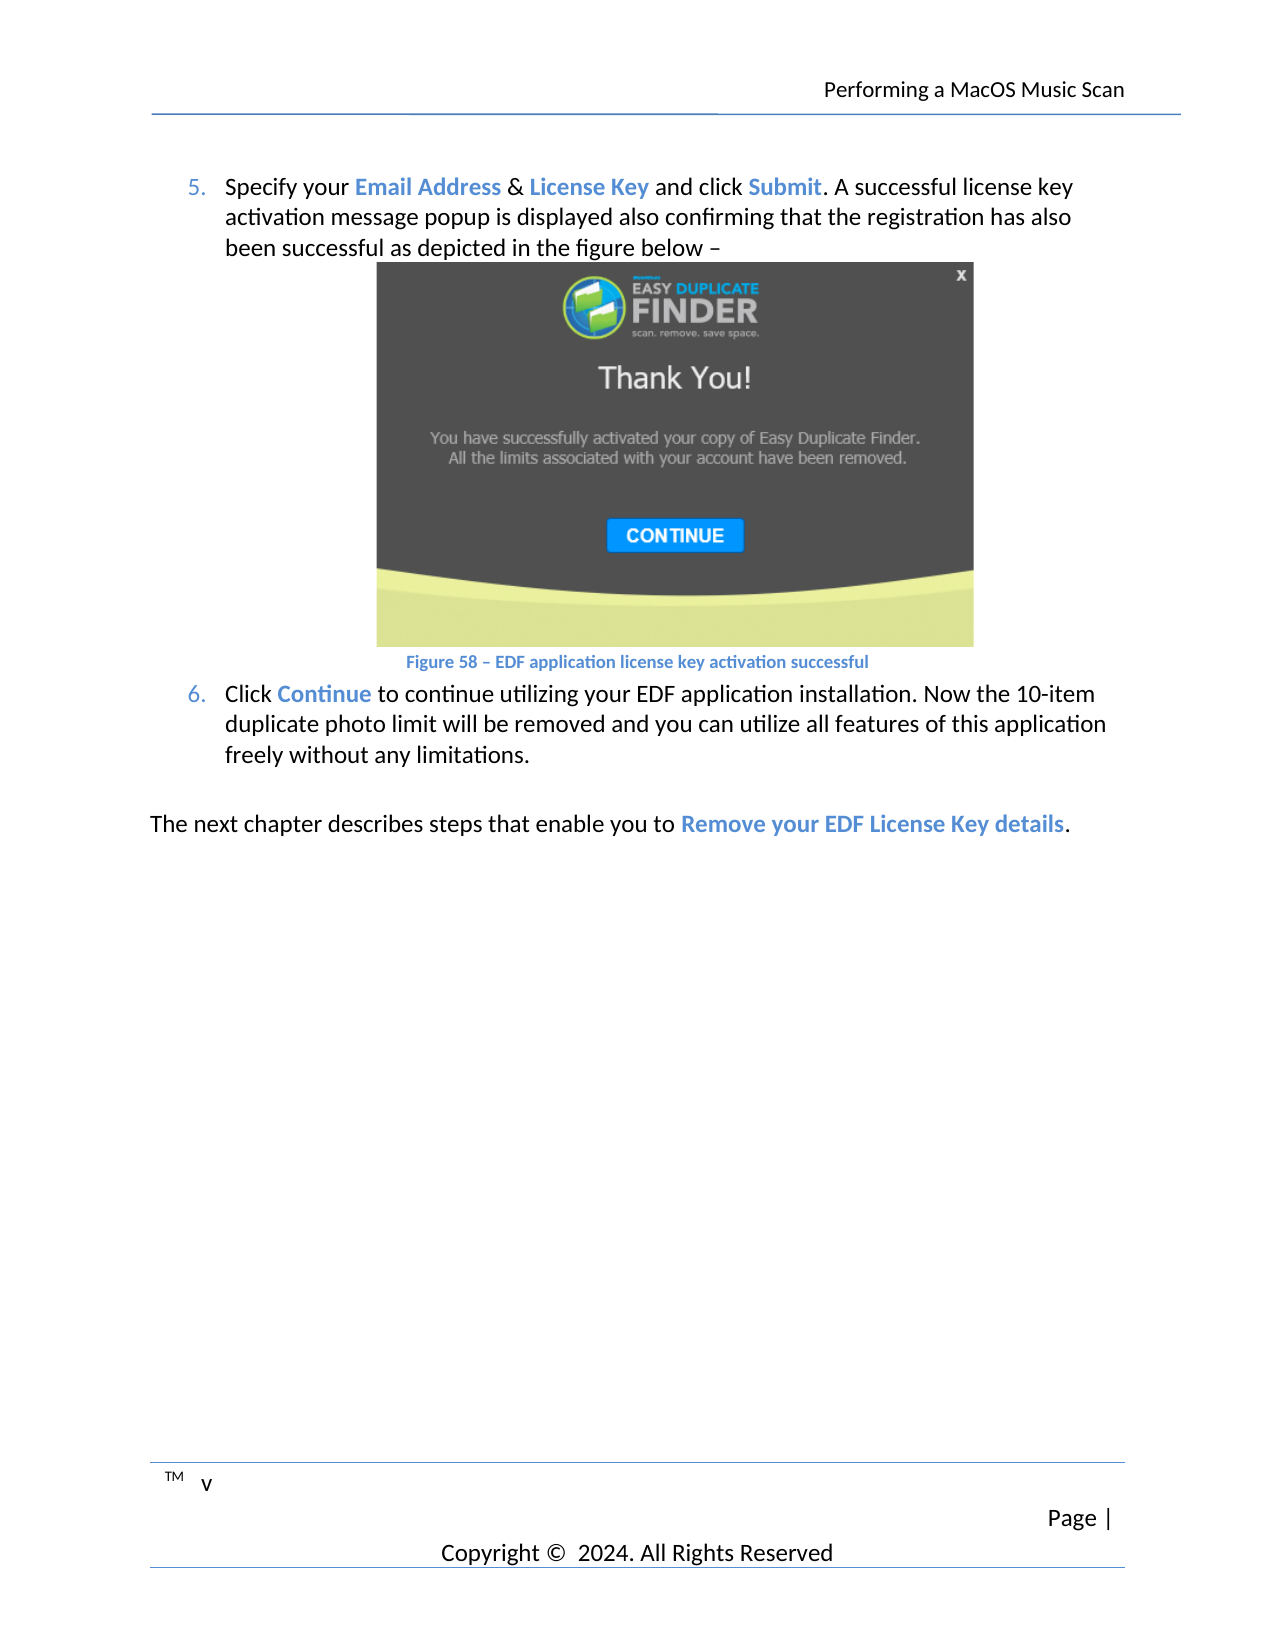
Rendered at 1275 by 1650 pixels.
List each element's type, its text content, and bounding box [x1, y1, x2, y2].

text The next chapter describes steps that enable you to Remove your EDF License Key details. [150, 808, 1125, 839]
list Click Continue to continue utilizing your EDF application installation. Now the 10-item duplicate photo limit will be removed and you can utilize all features of this application freely without any limitations. [187, 678, 1125, 769]
list Specify your Email Address & License Key and click Submit. A successful license key activation message popup is displayed also confirming that the registration has also been successful as depicted in the figure below – [187, 171, 1125, 263]
picture [376, 262, 974, 647]
